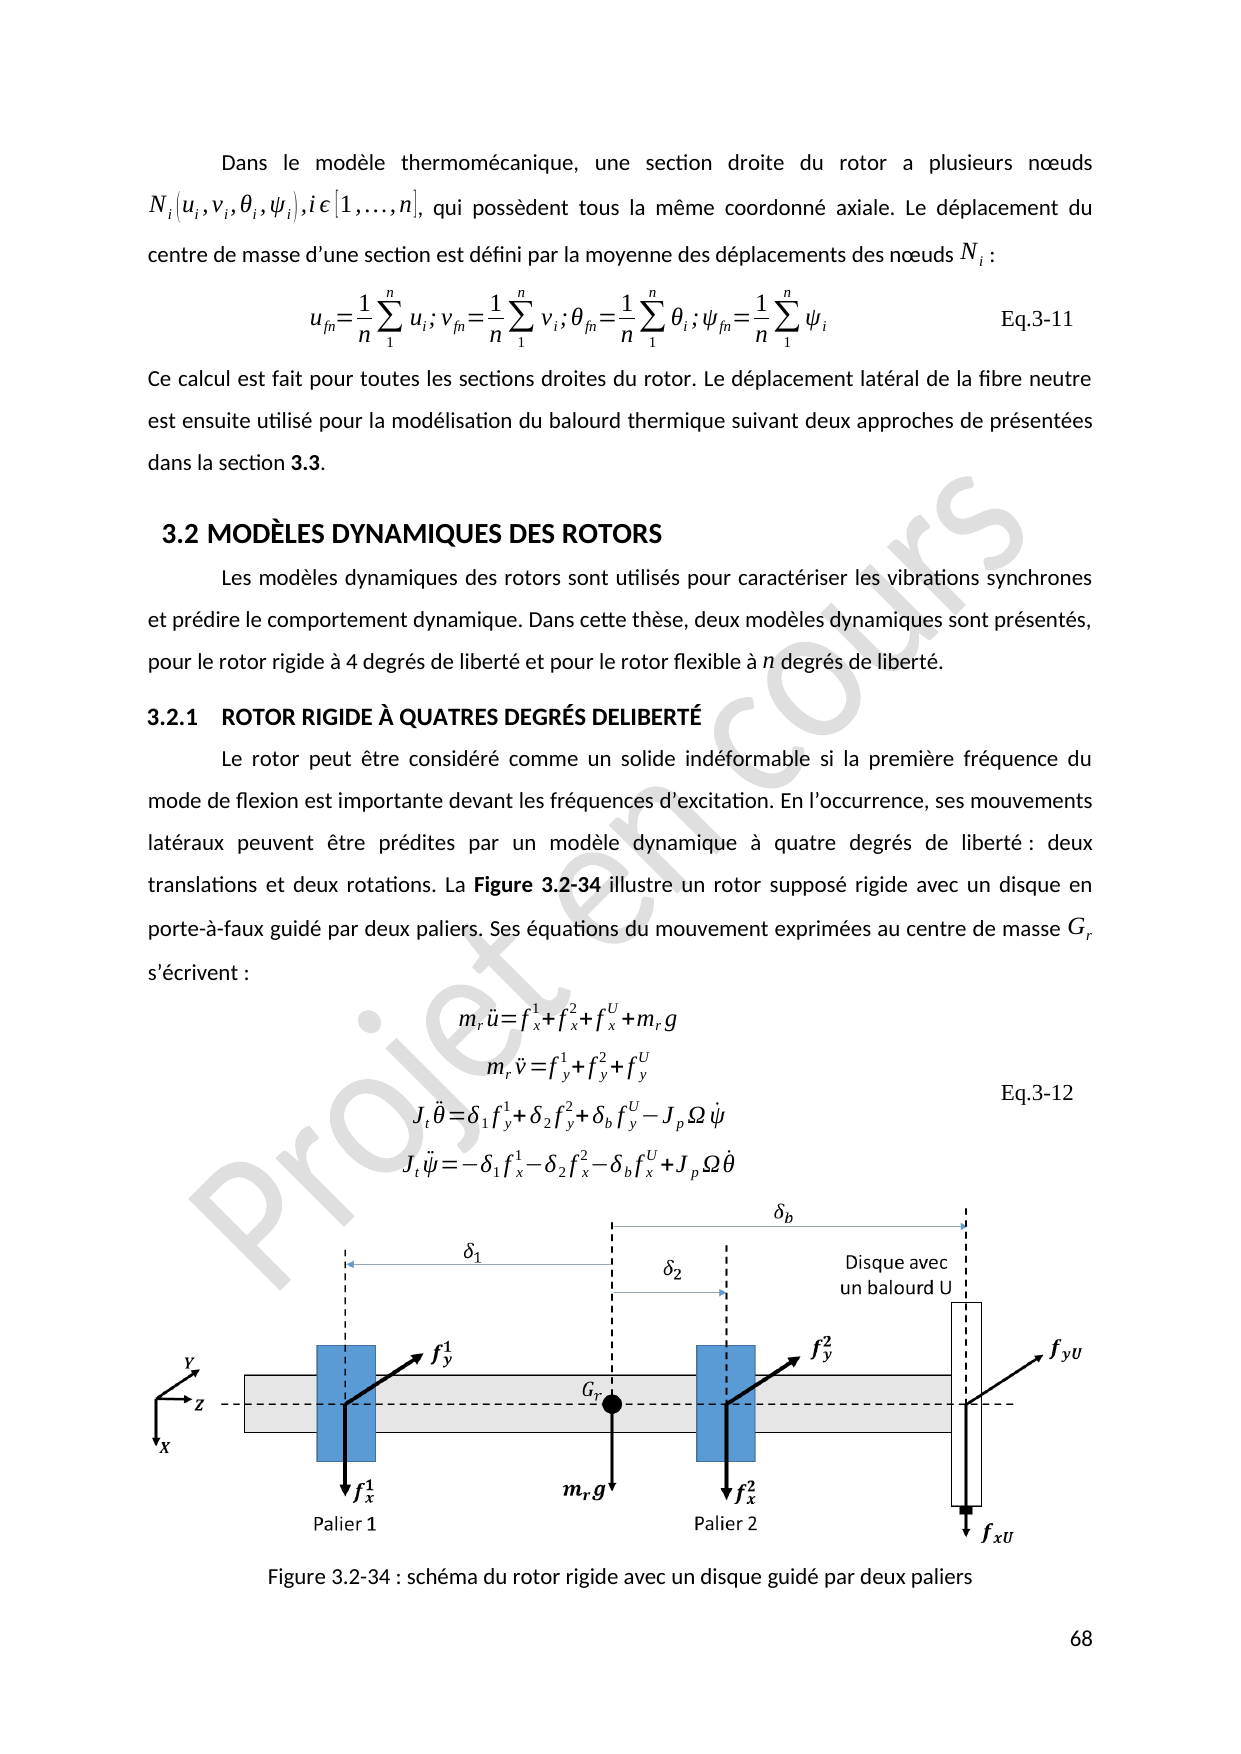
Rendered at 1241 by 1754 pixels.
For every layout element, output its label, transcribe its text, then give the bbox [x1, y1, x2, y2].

text Les modèles dynamiques des rotors sont utilisés pour caractériser les vibrations synchrones et prédire le comportement dynamique. Dans cette thèse, deux modèles dynamiques sont présentés, pour le rotor rigide à 4 degrés de liberté et pour le rotor flexible à degrés de liberté. [148, 563, 1093, 675]
picture [147, 1194, 1093, 1549]
subtitle Rotor rigide à quatres degrés deliberté [146, 701, 1093, 732]
text Ce calcul est fait pour toutes les sections droites du rotor. Le déplacement latéral de la fibre neutre est ensuite utilisé pour la modélisation du balourd thermique suivant deux approches de présentées dans la section 3.3. [148, 364, 1093, 476]
table_header [989, 284, 1093, 364]
subtitle Modèles dynamiques des rotors [161, 515, 1093, 551]
text Dans le modèle thermomécanique, une section droite du rotor a plusieurs nœuds , qui possèdent tous la même coordonné axiale. Le déplacement du centre de masse d’une section est défini par la moyenne des déplacements des nœuds : [148, 148, 1093, 269]
table_header [148, 1000, 989, 1194]
table_header [148, 284, 989, 364]
table_header [989, 1000, 1093, 1194]
